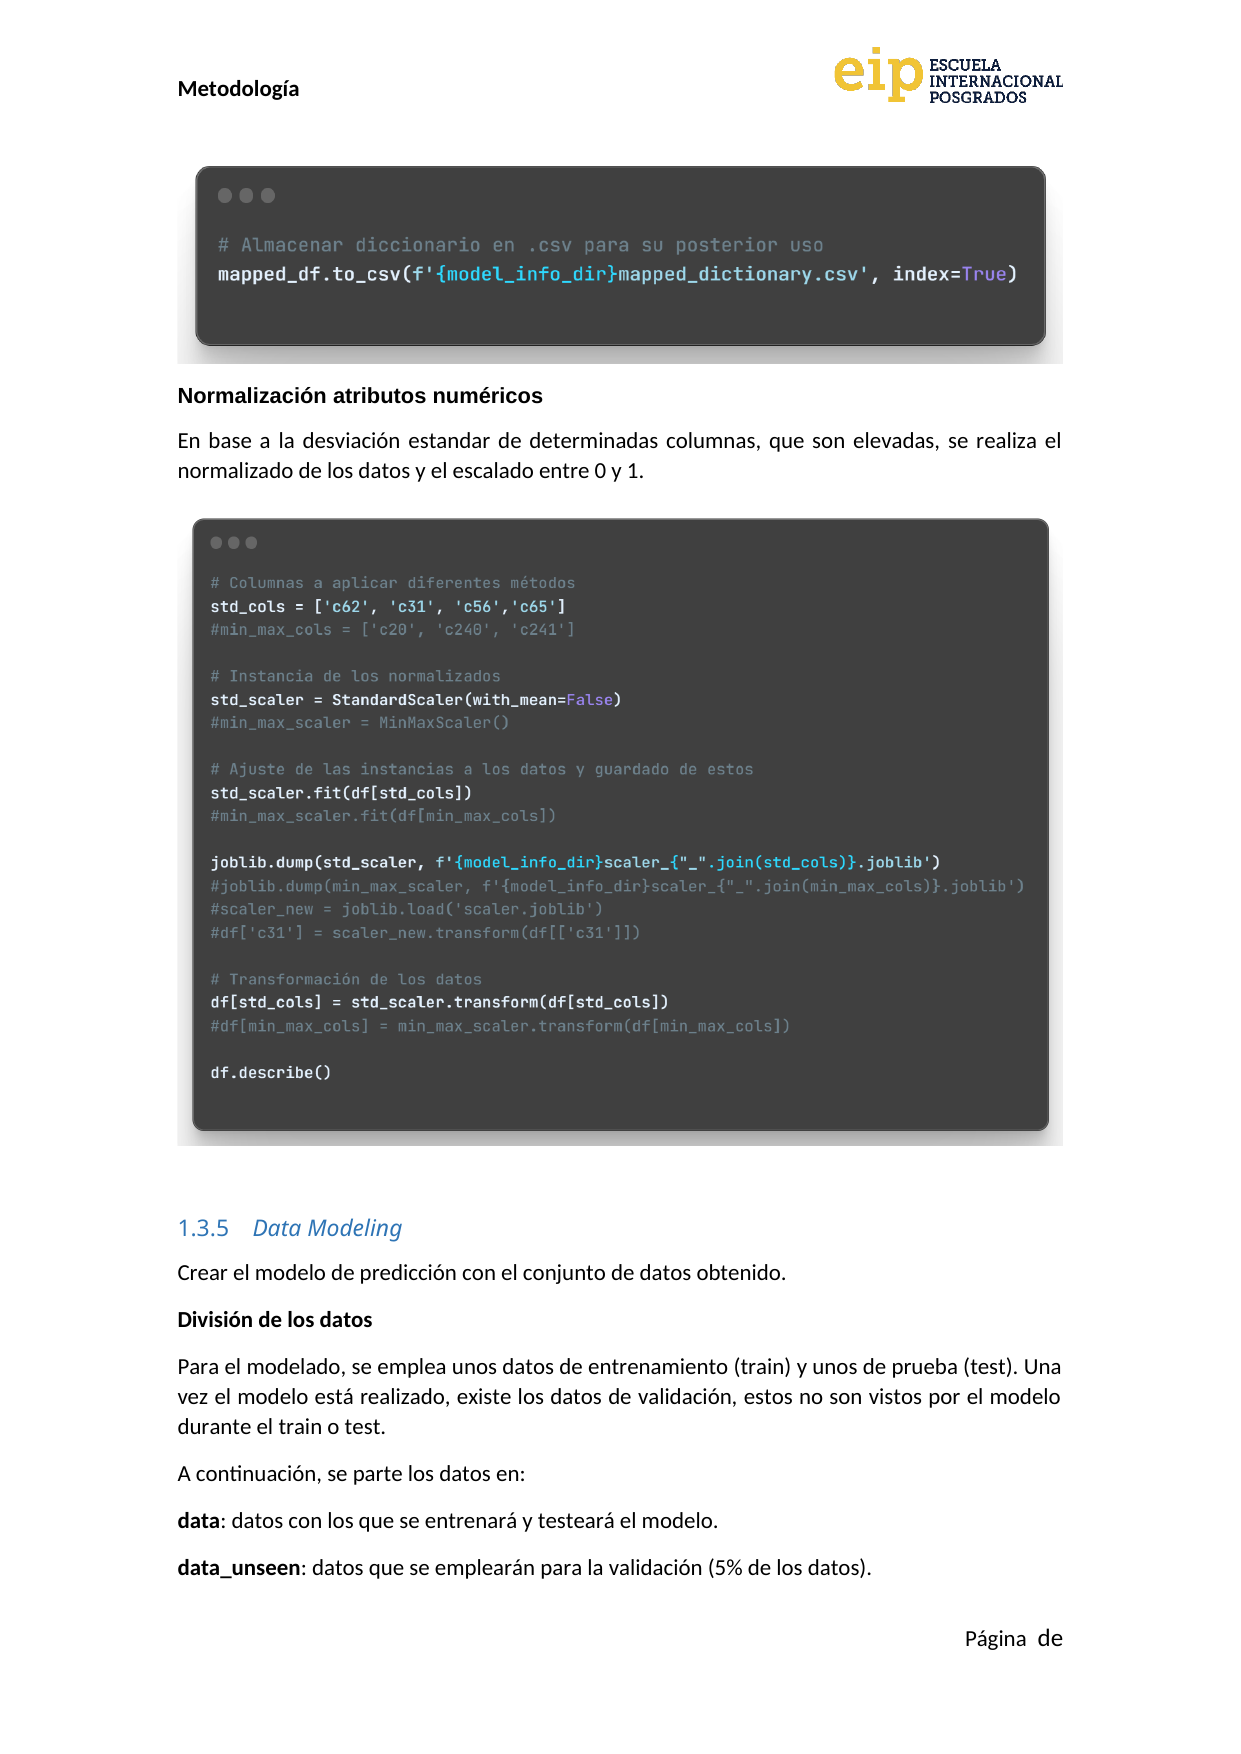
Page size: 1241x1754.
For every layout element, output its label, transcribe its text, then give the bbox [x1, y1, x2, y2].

text data_unseen: datos que se emplearán para la validación (5% de los datos). [177, 1553, 1063, 1581]
picture [177, 503, 1063, 1146]
text Para el modelado, se emplea unos datos de entrenamiento (train) y unos de prueba (test). Una vez el modelo está realizado, existe los datos de validación, estos no son vistos por el modelo durante el train o test. [177, 1352, 1063, 1440]
text En base a la desviación estandar de determinadas columnas, que son elevadas, se realiza el normalizado de los datos y el escalado entre 0 y 1. [177, 426, 1063, 484]
text Normalización atributos numéricos [177, 382, 1063, 408]
text A continuación, se parte los datos en: [177, 1459, 1063, 1487]
text data: datos con los que se entrenará y testeará el modelo. [177, 1506, 1063, 1534]
text División de los datos [177, 1305, 1063, 1333]
picture [834, 47, 1063, 103]
text Crear el modelo de predicción con el conjunto de datos obtenido. [177, 1258, 1063, 1286]
picture [177, 147, 1063, 364]
subtitle Data Modeling [177, 1212, 1063, 1243]
